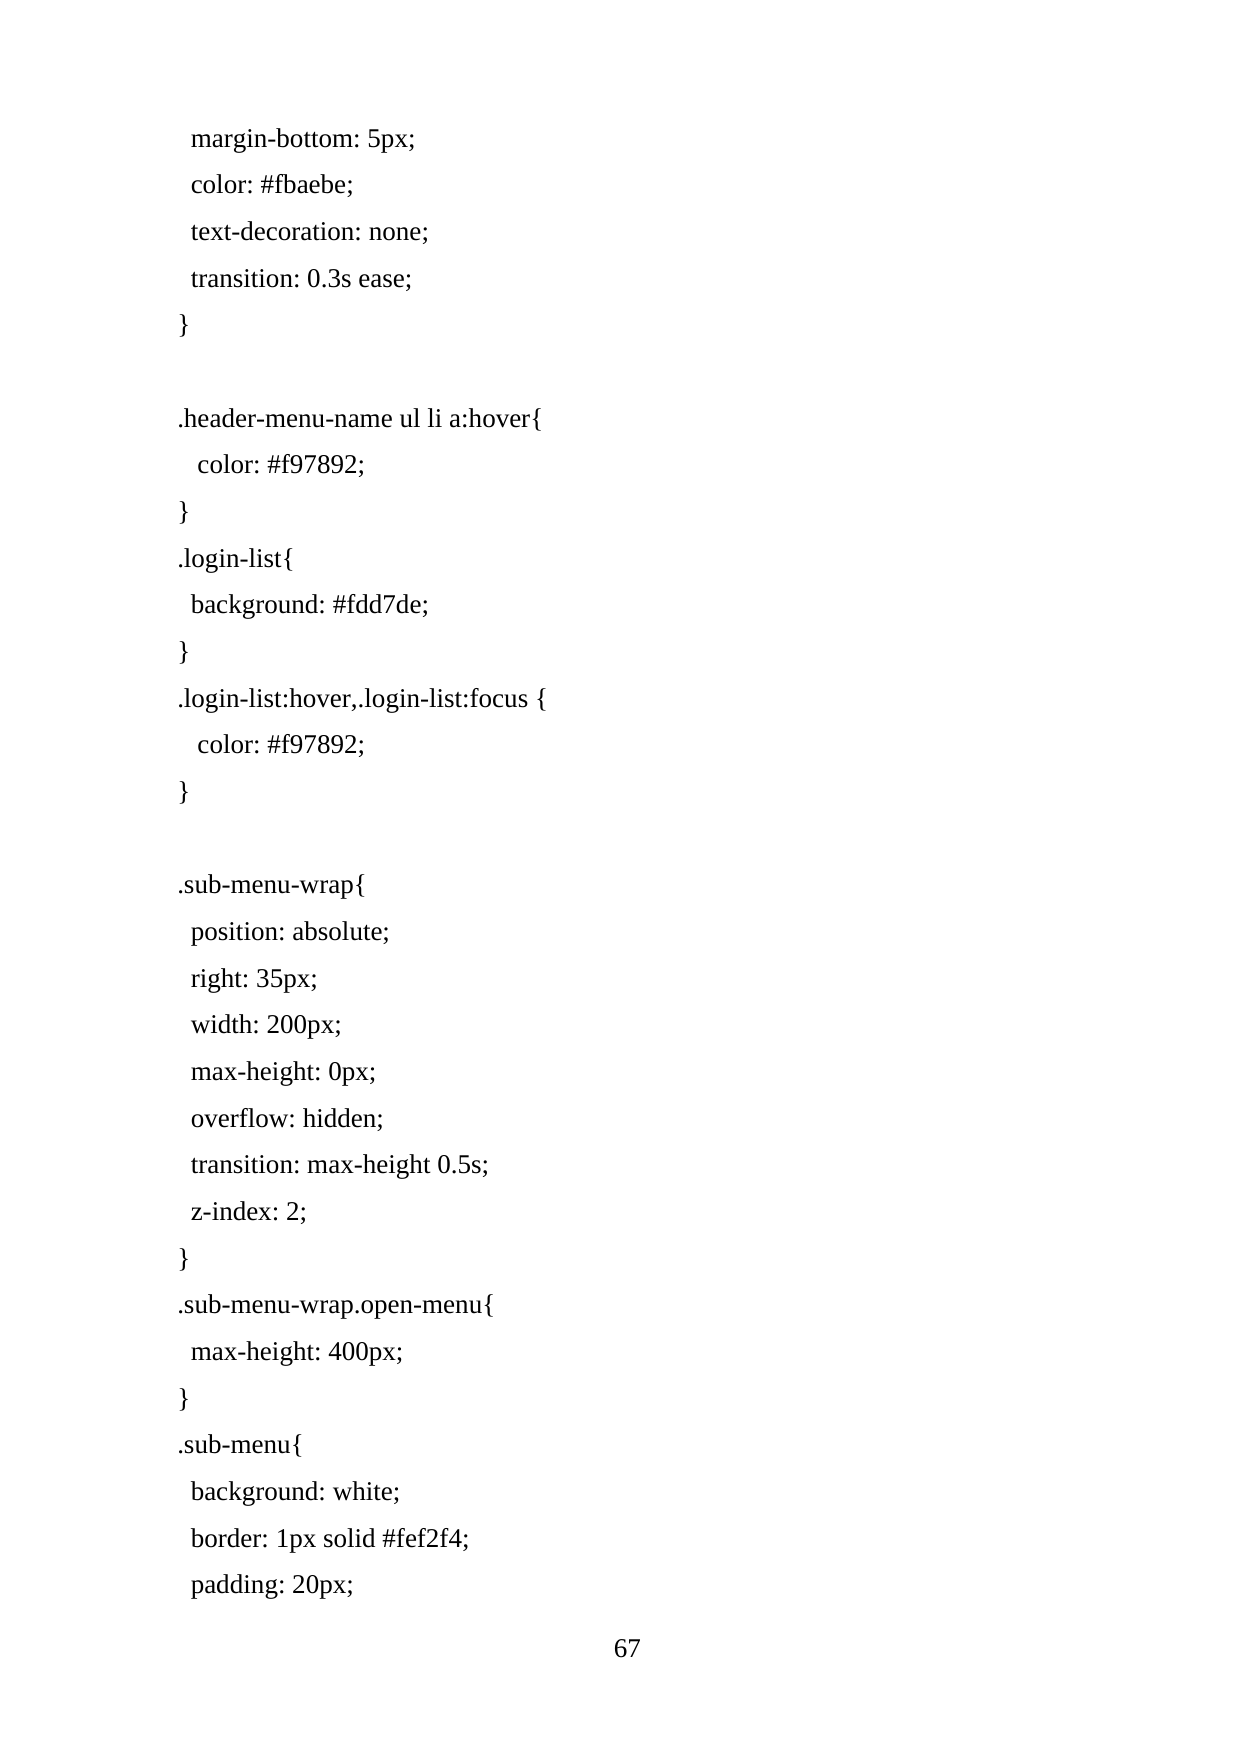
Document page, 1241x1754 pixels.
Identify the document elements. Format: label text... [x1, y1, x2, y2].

text max-height: 0px; [177, 1055, 1122, 1086]
text overflow: hidden; [177, 1102, 1122, 1133]
text .login-list:hover,.login-list:focus { [177, 682, 1122, 713]
text color: #f97892; [177, 448, 1122, 479]
text right: 35px; [177, 962, 1122, 993]
text width: 200px; [177, 1008, 1122, 1039]
text transition: 0.3s ease; [177, 262, 1122, 293]
text } [177, 635, 1122, 666]
text .sub-menu-wrap.open-menu{ [177, 1288, 1122, 1319]
text border: 1px solid #fef2f4; [177, 1522, 1122, 1553]
text color: #f97892; [177, 728, 1122, 759]
text } [177, 1382, 1122, 1413]
text padding: 20px; [177, 1568, 1122, 1599]
text } [177, 495, 1122, 526]
text } [177, 775, 1122, 806]
text margin-bottom: 5px; [177, 122, 1122, 153]
text background: white; [177, 1475, 1122, 1506]
text .header-menu-name ul li a:hover{ [177, 402, 1122, 433]
text .login-list{ [177, 542, 1122, 573]
text text-decoration: none; [177, 215, 1122, 246]
text } [177, 1242, 1122, 1273]
text background: #fdd7de; [177, 588, 1122, 619]
text color: #fbaebe; [177, 168, 1122, 199]
text transition: max-height 0.5s; [177, 1148, 1122, 1179]
text } [177, 308, 1122, 339]
text position: absolute; [177, 915, 1122, 946]
text .sub-menu-wrap{ [177, 868, 1122, 899]
text .sub-menu{ [177, 1428, 1122, 1459]
text z-index: 2; [177, 1195, 1122, 1226]
text max-height: 400px; [177, 1335, 1122, 1366]
